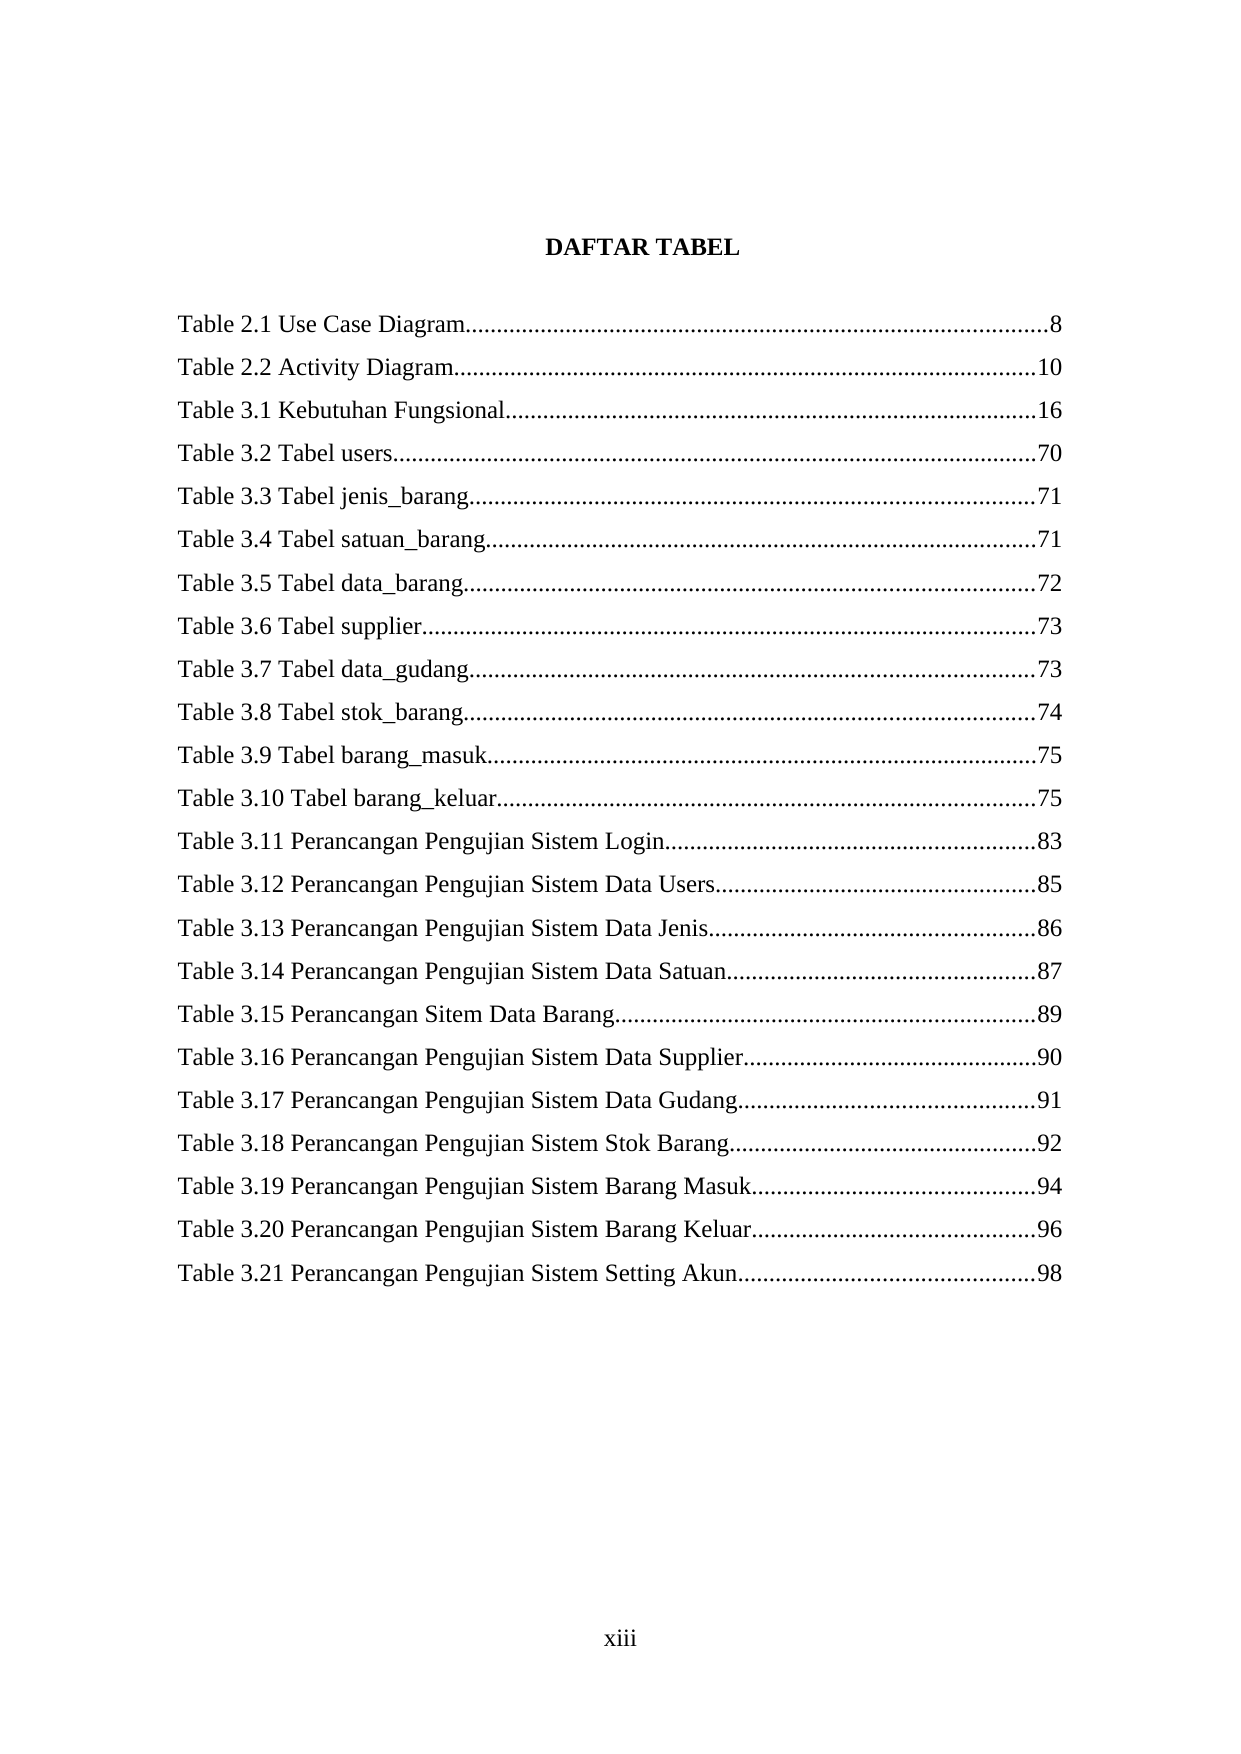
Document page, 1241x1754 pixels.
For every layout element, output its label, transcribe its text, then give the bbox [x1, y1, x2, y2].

text Table 3.18 Perancangan Pengujian Sistem Stok Barang 92 [177, 1128, 1063, 1157]
text Table 3.4 Tabel satuan_barang 71 [177, 524, 1063, 553]
text Table 3.17 Perancangan Pengujian Sistem Data Gudang 91 [177, 1085, 1063, 1114]
text Table 3.10 Tabel barang_keluar 75 [177, 783, 1063, 812]
text Table 3.13 Perancangan Pengujian Sistem Data Jenis 86 [177, 913, 1063, 941]
text Table 3.8 Tabel stok_barang 74 [177, 697, 1063, 726]
text Table 3.1 Kebutuhan Fungsional 16 [177, 395, 1063, 424]
text Table 3.16 Perancangan Pengujian Sistem Data Supplier 90 [177, 1042, 1063, 1071]
text Table 3.11 Perancangan Pengujian Sistem Login 83 [177, 826, 1063, 855]
text Table 3.9 Tabel barang_masuk 75 [177, 740, 1063, 769]
text Table 2.1 Use Case Diagram 8 [177, 309, 1063, 338]
text Table 3.3 Tabel jenis_barang 71 [177, 481, 1063, 510]
subtitle DAFTAR TABEL [222, 232, 1063, 261]
text Table 3.20 Perancangan Pengujian Sistem Barang Keluar 96 [177, 1214, 1063, 1243]
text Table 2.2 Activity Diagram 10 [177, 352, 1063, 381]
text Table 3.5 Tabel data_barang 72 [177, 568, 1063, 596]
text Table 3.19 Perancangan Pengujian Sistem Barang Masuk 94 [177, 1171, 1063, 1200]
text Table 3.6 Tabel supplier 73 [177, 611, 1063, 639]
text Table 3.2 Tabel users 70 [177, 438, 1063, 467]
text Table 3.21 Perancangan Pengujian Sistem Setting Akun 98 [177, 1258, 1063, 1286]
text Table 3.12 Perancangan Pengujian Sistem Data Users 85 [177, 869, 1063, 898]
text Table 3.15 Perancangan Sitem Data Barang 89 [177, 999, 1063, 1028]
text Table 3.14 Perancangan Pengujian Sistem Data Satuan 87 [177, 956, 1063, 984]
text Table 3.7 Tabel data_gudang 73 [177, 654, 1063, 683]
